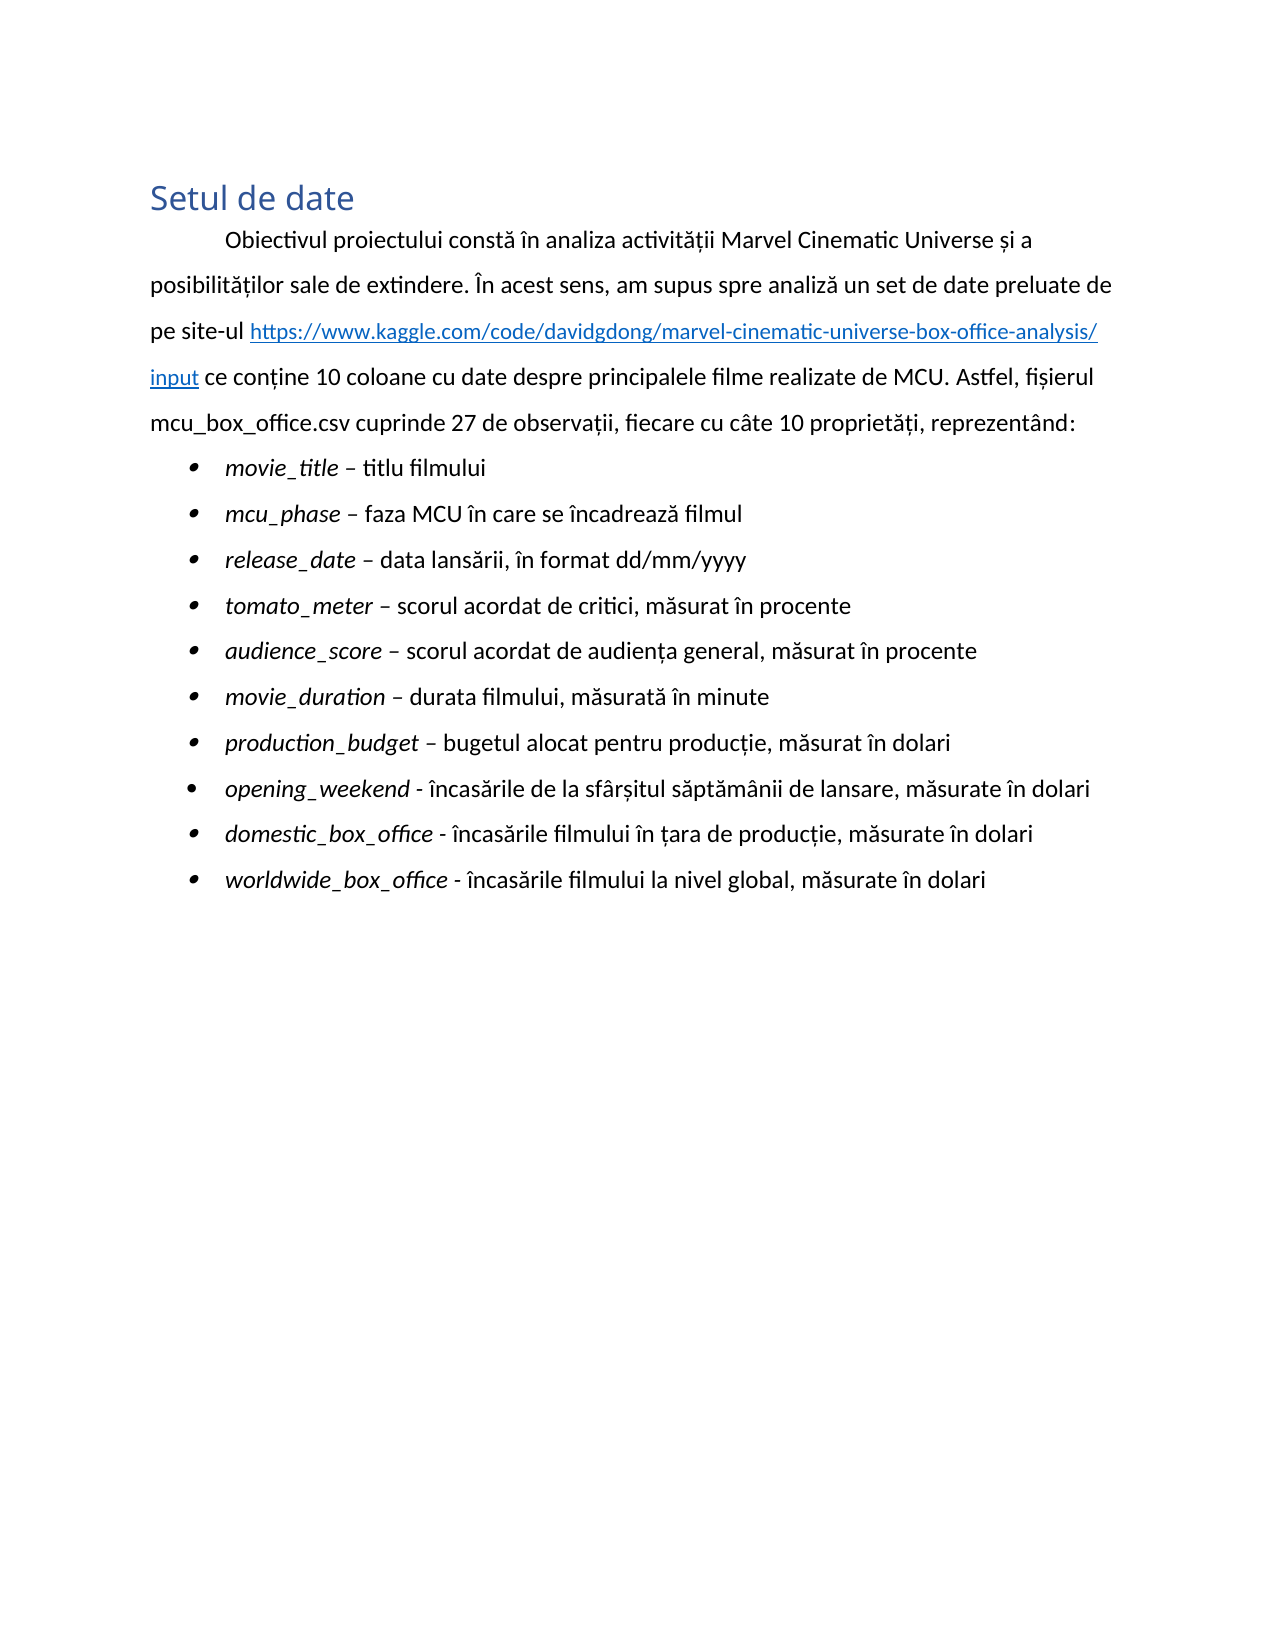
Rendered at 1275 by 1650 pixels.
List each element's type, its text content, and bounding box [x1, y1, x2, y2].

list release_date – data lansării, în format dd/mm/yyyy [187, 544, 1125, 574]
list tomato_meter – scorul acordat de critici, măsurat în procente [187, 590, 1125, 620]
list audience_score – scorul acordat de audiența general, măsurat în procente [187, 636, 1125, 666]
text Obiectivul proiectului constă în analiza activității Marvel Cinematic Universe și a posibilităților sale de extindere. În acest sens, am supus spre analiză un set de date preluate de pe site-ul https://www.kaggle.com/code/davidgdong/marvel-cinematic-universe-box-office-analysis/input ce conține 10 coloane cu date despre principalele filme realizate de MCU. Astfel, fișierul mcu_box_office.csv cuprinde 27 de observații, fiecare cu câte 10 proprietăți, reprezentând: [150, 224, 1125, 437]
list worldwide_box_office - încasările filmului la nivel global, măsurate în dolari [187, 864, 1125, 895]
list domestic_box_office - încasările filmului în țara de producție, măsurate în dolari [187, 818, 1125, 849]
list mcu_phase – faza MCU în care se încadrează filmul [187, 498, 1125, 529]
list movie_duration – durata filmului, măsurată în minute [187, 681, 1125, 712]
list movie_title – titlu filmului [187, 453, 1125, 483]
list production_budget – bugetul alocat pentru producție, măsurat în dolari [187, 727, 1125, 757]
list opening_weekend - încasările de la sfârșitul săptămânii de lansare, măsurate în dolari [187, 773, 1125, 803]
subtitle Setul de date [150, 175, 1125, 220]
